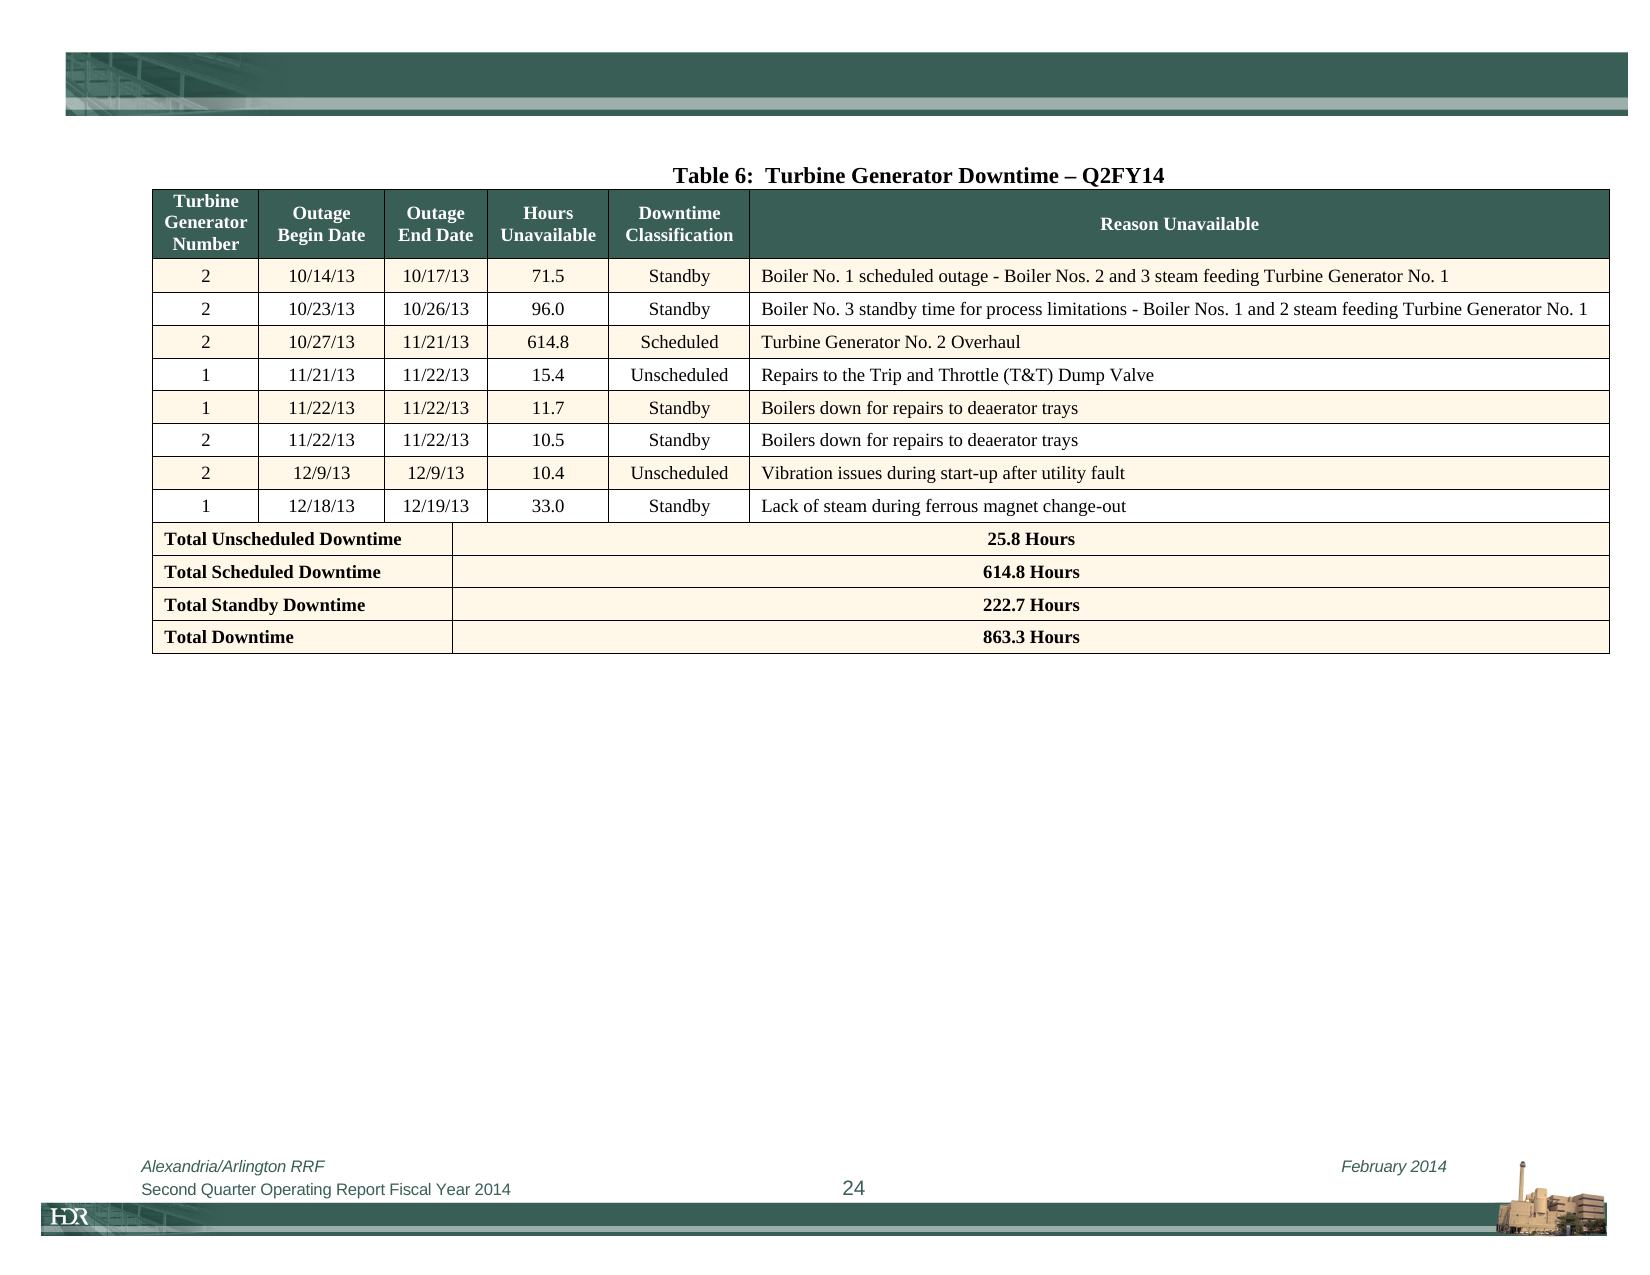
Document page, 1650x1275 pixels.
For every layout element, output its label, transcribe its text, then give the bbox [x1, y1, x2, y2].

table_cell 10/26/13 [385, 293, 487, 325]
table_cell Scheduled [609, 326, 749, 358]
table_cell 25.8 Hours [453, 523, 1609, 554]
table_cell Total Standby Downtime [153, 588, 452, 620]
table_cell 11/21/13 [385, 326, 487, 358]
table_cell Boilers down for repairs to deaerator trays [750, 391, 1609, 423]
table_cell 11/21/13 [259, 359, 384, 390]
table_cell 71.5 [488, 259, 608, 292]
table_cell Boilers down for repairs to deaerator trays [750, 424, 1609, 456]
table_cell 614.8 [488, 326, 608, 358]
table_cell 11/22/13 [385, 359, 487, 390]
table_cell Standby [609, 424, 749, 456]
table_cell 2 [153, 259, 258, 292]
table_header Hours Unavailable [488, 190, 608, 258]
table_cell 11/22/13 [385, 391, 487, 423]
table_cell Boiler No. 3 standby time for process limitations - Boiler Nos. 1 and 2 steam feeding Turbine Generator No. 1 [750, 293, 1609, 325]
table_cell Unscheduled [609, 359, 749, 390]
table_cell Total Scheduled Downtime [153, 556, 452, 587]
table_cell 11/22/13 [259, 391, 384, 423]
table_cell 2 [153, 293, 258, 325]
table_cell 15.4 [488, 359, 608, 390]
table_header Outage Begin Date [259, 190, 384, 258]
table_cell Repairs to the Trip and Throttle (T&T) Dump Valve [750, 359, 1609, 390]
table_cell 12/19/13 [385, 490, 487, 522]
table_cell Unscheduled [609, 457, 749, 489]
table_cell 2 [153, 326, 258, 358]
table_cell 10/17/13 [385, 259, 487, 292]
table_cell 33.0 [488, 490, 608, 522]
table_cell 222.7 Hours [453, 588, 1609, 620]
table_cell 12/9/13 [259, 457, 384, 489]
table_cell 1 [153, 359, 258, 390]
table_header Reason Unavailable [750, 190, 1609, 258]
table_cell 2 [153, 424, 258, 456]
text Table 6: Turbine Generator Downtime – Q2FY14 [141, 162, 1621, 189]
table_cell 10/23/13 [259, 293, 384, 325]
table_cell 2 [153, 457, 258, 489]
table_cell 12/9/13 [385, 457, 487, 489]
picture [65, 51, 1628, 116]
table_cell 11.7 [488, 391, 608, 423]
table_cell 1 [153, 490, 258, 522]
table_cell 1 [153, 391, 258, 423]
picture [34, 1153, 1612, 1249]
table_cell Total Downtime [153, 621, 452, 653]
table_cell Total Unscheduled Downtime [153, 523, 452, 554]
table_cell 863.3 Hours [453, 621, 1609, 653]
table_cell 96.0 [488, 293, 608, 325]
table_cell 12/18/13 [259, 490, 384, 522]
table_cell Turbine Generator No. 2 Overhaul [750, 326, 1609, 358]
table_cell Boiler No. 1 scheduled outage - Boiler Nos. 2 and 3 steam feeding Turbine Generator No. 1 [750, 259, 1609, 292]
table_cell 10/27/13 [259, 326, 384, 358]
table_cell Standby [609, 259, 749, 292]
table_cell 10.4 [488, 457, 608, 489]
table_cell 614.8 Hours [453, 556, 1609, 587]
table_cell 10/14/13 [259, 259, 384, 292]
table_header Turbine Generator Number [153, 190, 258, 258]
table_cell Standby [609, 391, 749, 423]
table_cell Vibration issues during start-up after utility fault [750, 457, 1609, 489]
table_cell 11/22/13 [259, 424, 384, 456]
table_header Downtime Classification [609, 190, 749, 258]
table_cell Lack of steam during ferrous magnet change-out [750, 490, 1609, 522]
table_cell 11/22/13 [385, 424, 487, 456]
table_cell 10.5 [488, 424, 608, 456]
table_header Outage End Date [385, 190, 487, 258]
table_cell Standby [609, 490, 749, 522]
table_cell Standby [609, 293, 749, 325]
